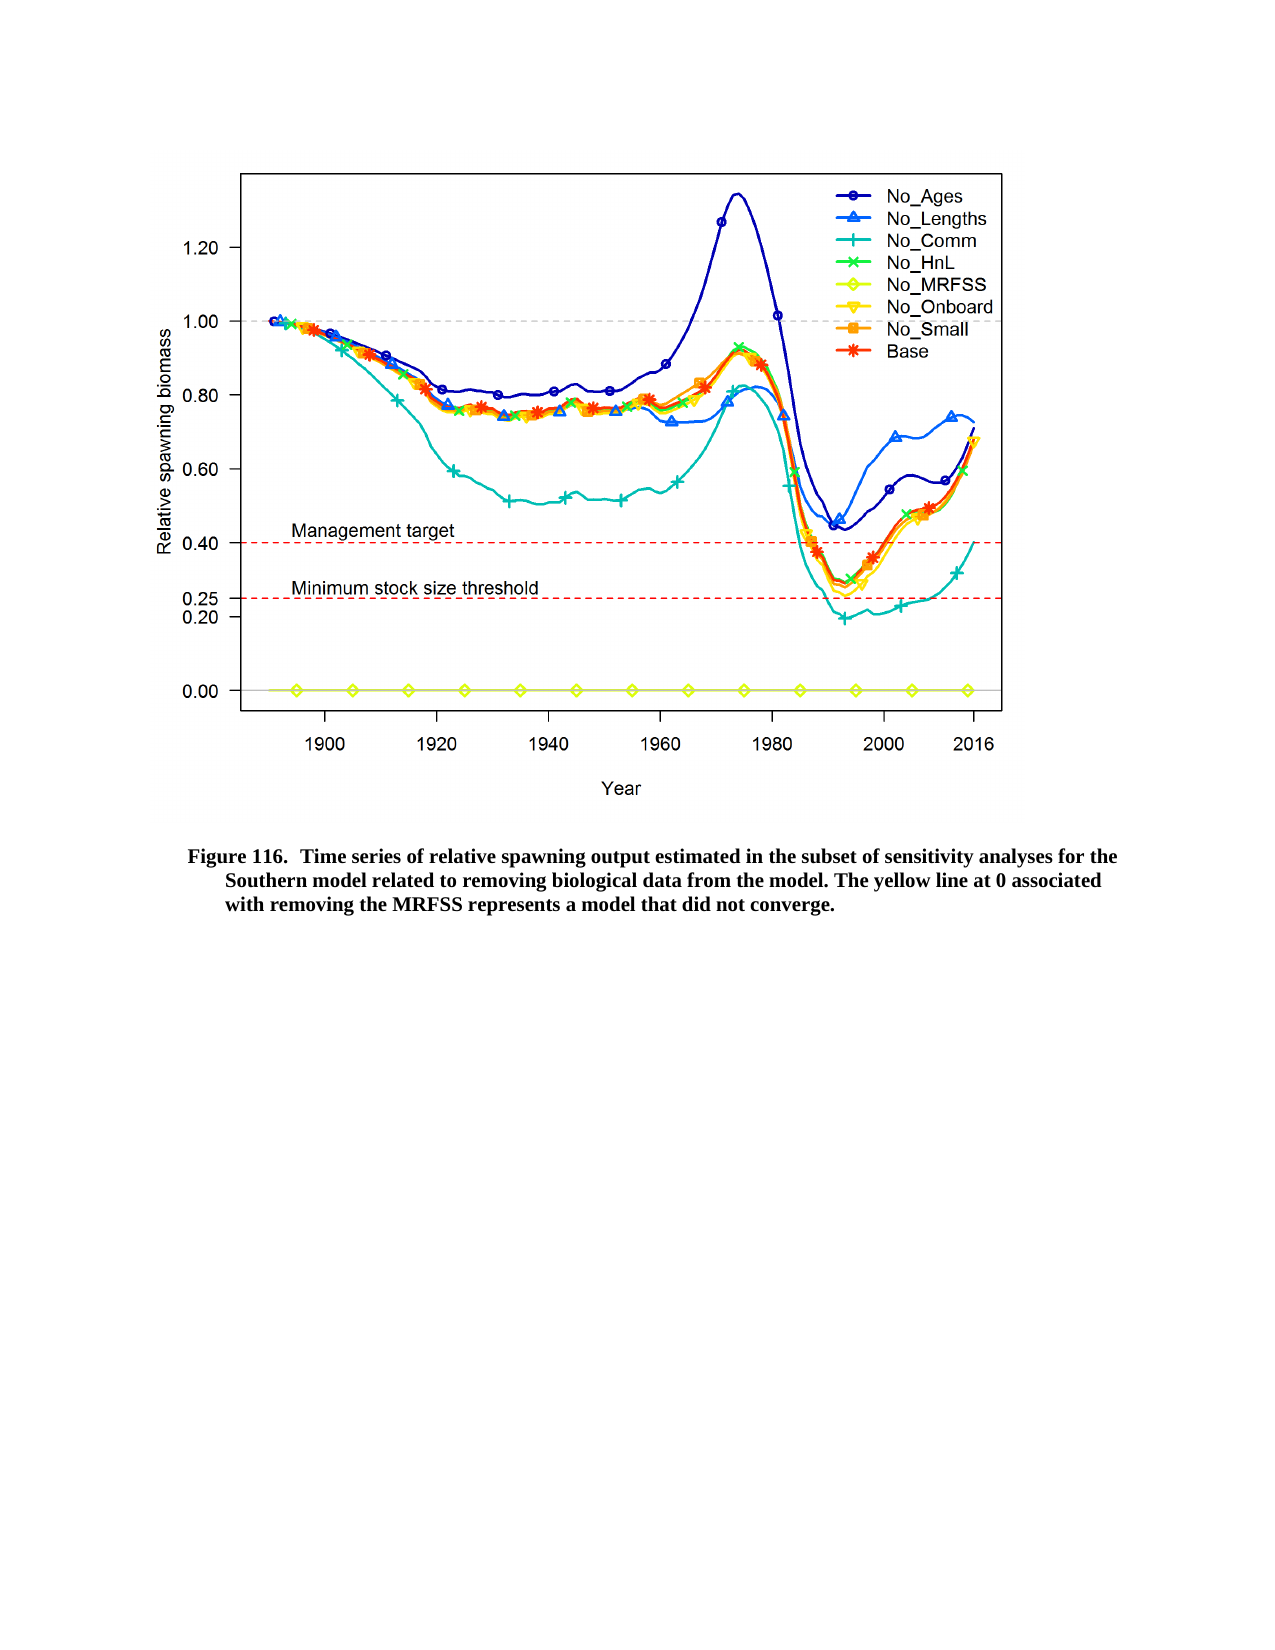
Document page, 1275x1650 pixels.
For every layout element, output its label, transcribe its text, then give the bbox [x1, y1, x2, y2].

text Time series of relative spawning output estimated in the subset of sensitivity analyses for the Southern model related to removing biological data from the model. The yellow line at 0 associated with removing the MRFSS represents a model that did not converge. [187, 844, 1125, 916]
picture [150, 150, 1025, 823]
